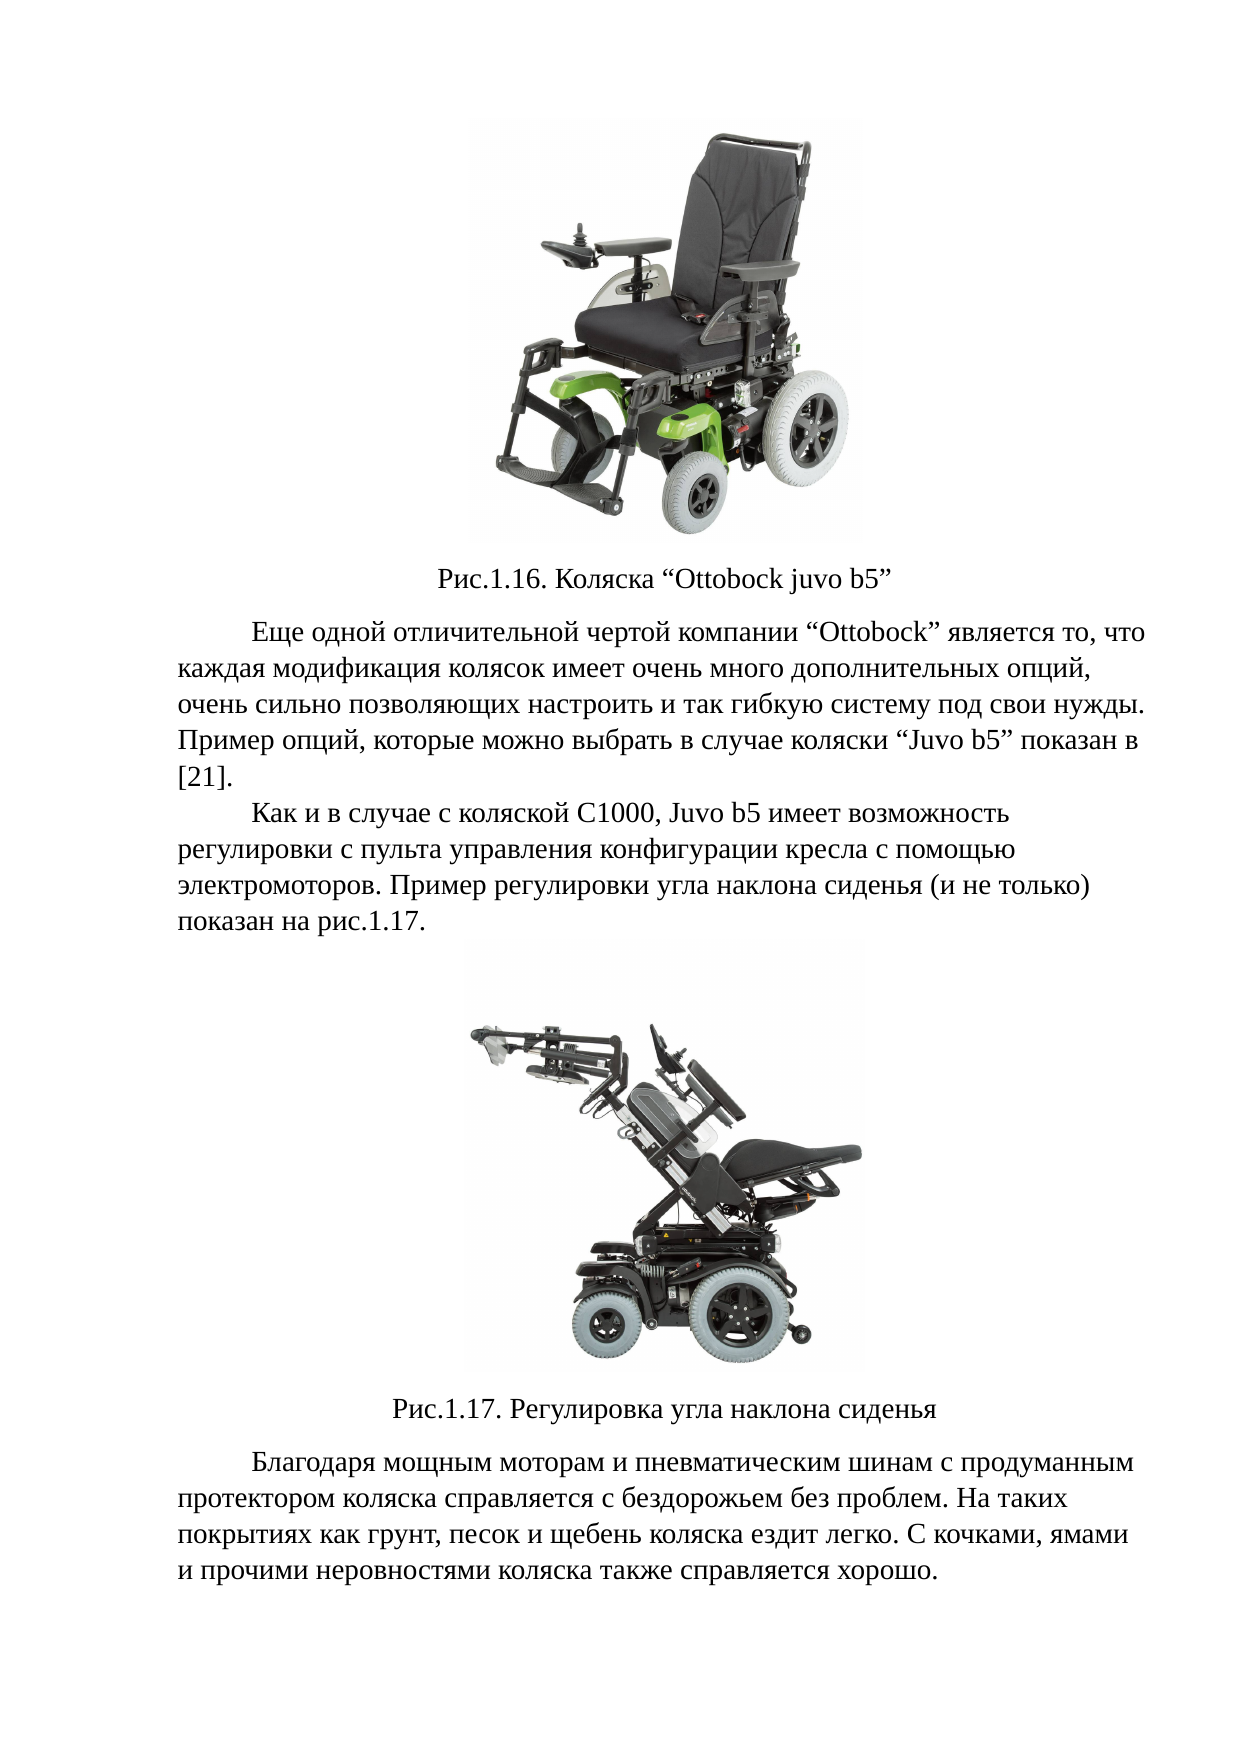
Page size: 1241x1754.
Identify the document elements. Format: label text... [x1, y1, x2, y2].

text Как и в случае с коляской C1000, Juvo b5 имеет возможность регулировки с пульта управления конфигурации кресла с помощью электромоторов. Пример регулировки угла наклона сиденья (и не только) показан на рис.1.17. [177, 795, 1152, 937]
text Рис.1.16. Коляска “Ottobock juvo b5” [177, 561, 1152, 595]
picture [463, 939, 865, 1372]
text Еще одной отличительной чертой компании “Ottobock” является то, что каждая модификация колясок имеет очень много дополнительных опций, очень сильно позволяющих настроить и так гибкую систему под свои нужды. Пример опций, которые можно выбрать в случае коляски “Juvo b5” показан в [21]. [177, 614, 1152, 792]
picture [468, 118, 863, 543]
text Благодаря мощным моторам и пневматическим шинам с продуманным протектором коляска справляется с бездорожьем без проблем. На таких покрытиях как грунт, песок и щебень коляска ездит легко. С кочками, ямами и прочими неровностями коляска также справляется хорошо. [177, 1444, 1152, 1586]
text Рис.1.17. Регулировка угла наклона сиденья [177, 1391, 1152, 1424]
